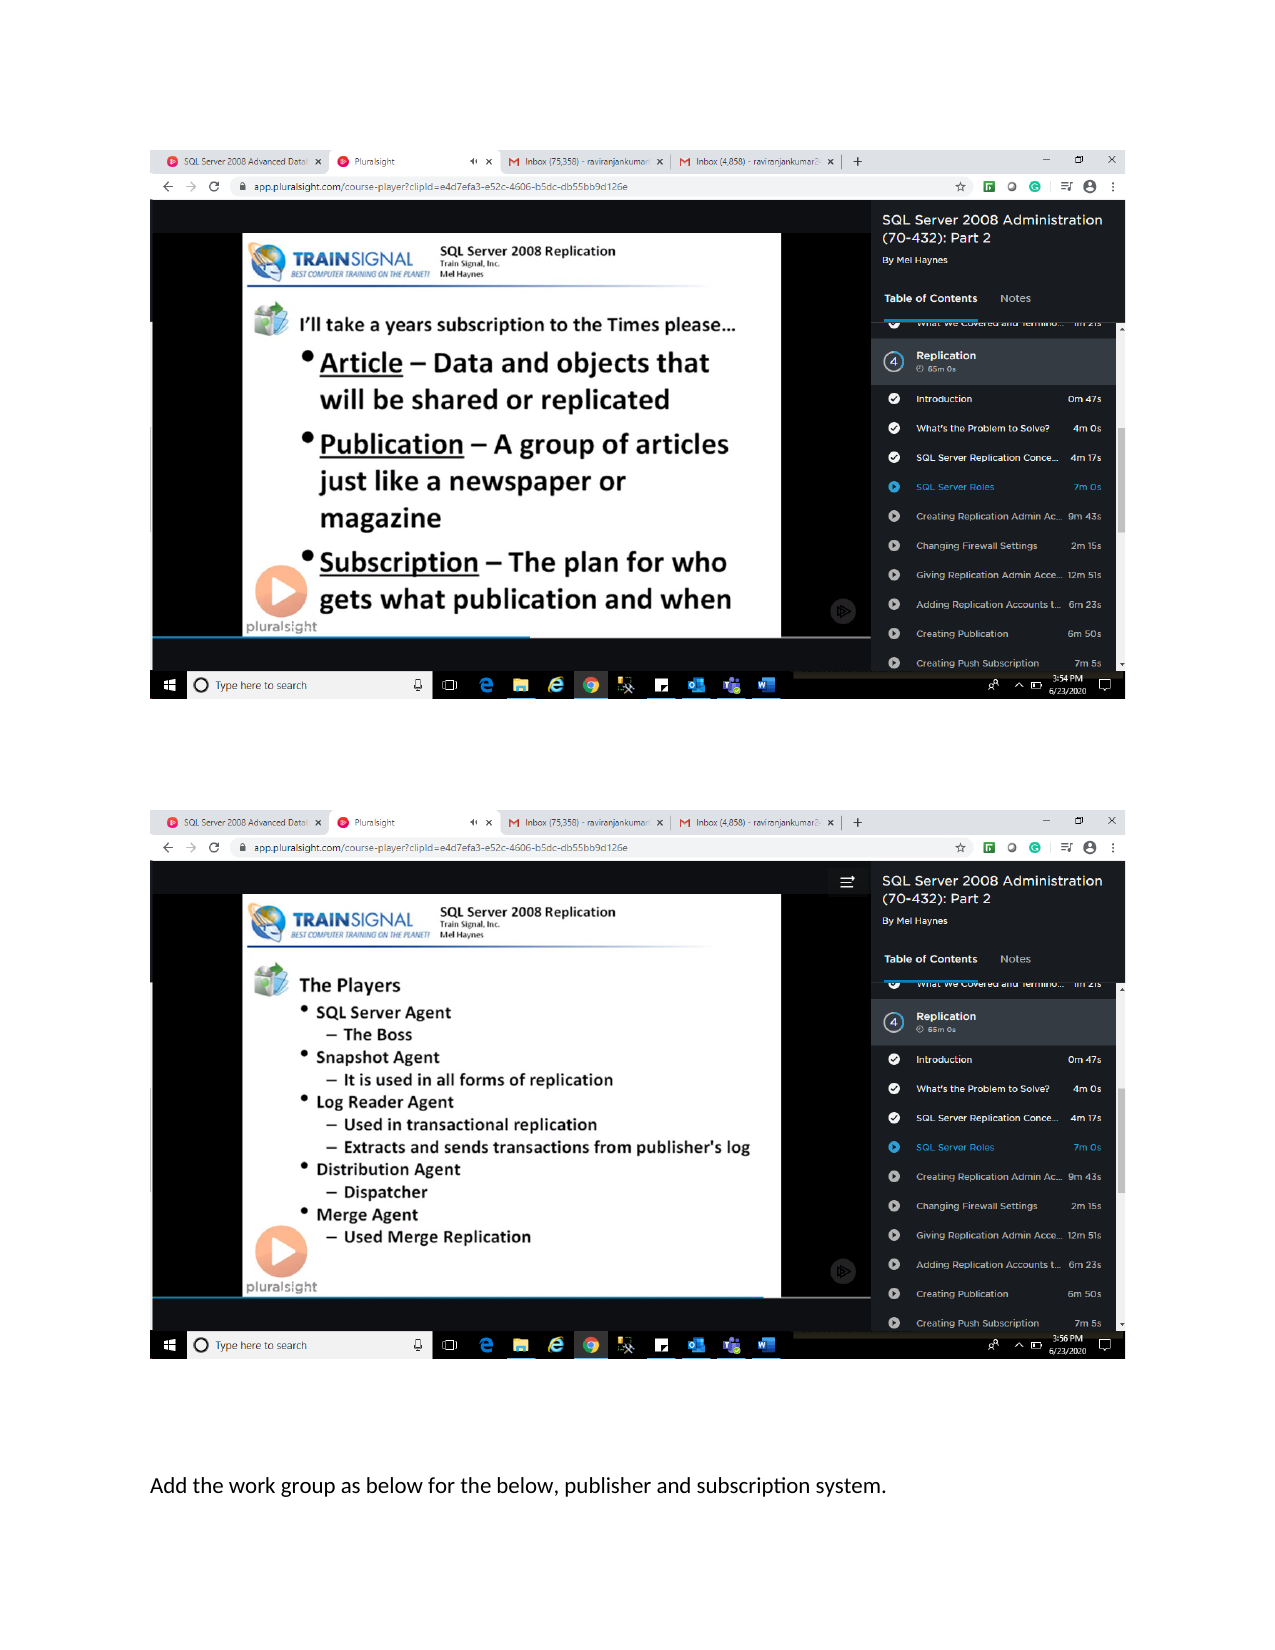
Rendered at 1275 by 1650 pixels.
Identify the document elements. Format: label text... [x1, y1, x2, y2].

picture [150, 150, 1125, 699]
picture [150, 810, 1125, 1359]
text Add the work group as below for the below, publisher and subscription system. [150, 1471, 1125, 1499]
